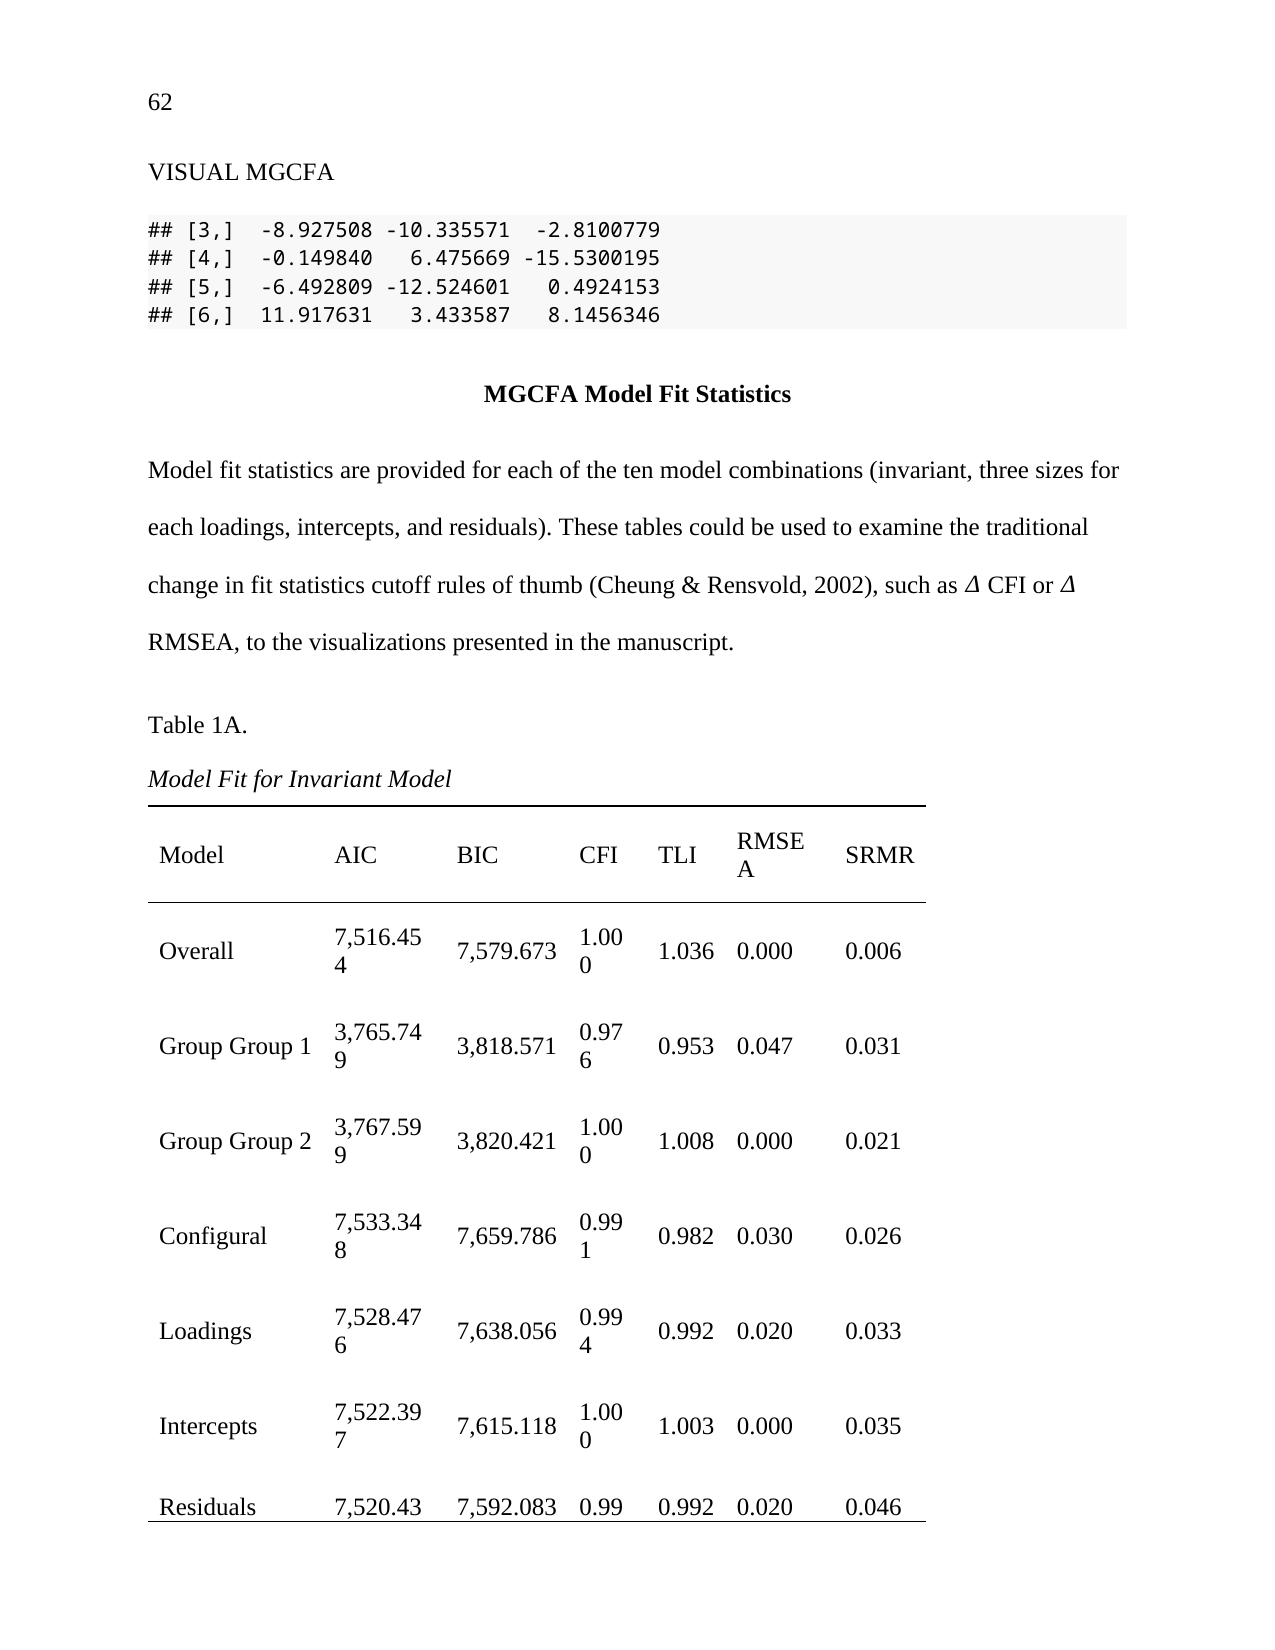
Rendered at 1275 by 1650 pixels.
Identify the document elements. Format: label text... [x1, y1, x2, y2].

table_cell 0.030 [725, 1188, 834, 1283]
text Model fit statistics are provided for each of the ten model combinations (invariant, three sizes for each loadings, intercepts, and residuals). These tables could be used to examine the traditional change in fit statistics cutoff rules of thumb (Cheung & Rensvold, 2002), such as CFI or RMSEA, to the visualizations presented in the manuscript. [148, 455, 1127, 656]
table_cell 7,659.786 [445, 1188, 568, 1283]
table_header TLI [647, 807, 725, 902]
table_header RMSEA [725, 807, 834, 902]
table_header Model [148, 807, 323, 902]
table_cell 0.000 [725, 1093, 834, 1188]
table_header SRMR [834, 807, 926, 902]
table_cell 7,522.397 [323, 1378, 445, 1473]
table_cell 0.047 [725, 998, 834, 1093]
table_cell Configural [148, 1188, 323, 1283]
table_cell 0.000 [725, 1378, 834, 1473]
table_cell 0.982 [647, 1188, 725, 1283]
table_cell 0.031 [834, 998, 926, 1093]
table_cell Residuals [148, 1473, 323, 1521]
table_cell 0.992 [647, 1283, 725, 1378]
table_cell 0.006 [834, 903, 926, 998]
table_cell 3,765.749 [323, 998, 445, 1093]
table_cell 0.035 [834, 1378, 926, 1473]
table_cell 0.026 [834, 1188, 926, 1283]
table_cell 0.021 [834, 1093, 926, 1188]
subtitle MGCFA Model Fit Statistics [148, 379, 1127, 407]
table_cell 7,592.083 [445, 1473, 568, 1521]
table_cell 3,767.599 [323, 1093, 445, 1188]
table_cell 1.000 [568, 1093, 647, 1188]
table_cell 0.991 [568, 1188, 647, 1283]
table_cell 0.033 [834, 1283, 926, 1378]
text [148, 215, 1127, 329]
table_cell 1.003 [647, 1378, 725, 1473]
table_cell 7,638.056 [445, 1283, 568, 1378]
table_cell 3,818.571 [445, 998, 568, 1093]
table_cell Group Group 2 [148, 1093, 323, 1188]
table_header BIC [445, 807, 568, 902]
table_cell 7,615.118 [445, 1378, 568, 1473]
table_cell 7,520.435 [323, 1473, 445, 1521]
table_cell 1.000 [568, 1378, 647, 1473]
table_cell 1.036 [647, 903, 725, 998]
table_cell 3,820.421 [445, 1093, 568, 1188]
text Model Fit for Invariant Model [148, 764, 1127, 792]
table_cell 0.020 [725, 1283, 834, 1378]
table_cell 0.020 [725, 1473, 834, 1521]
table_cell Group Group 1 [148, 998, 323, 1093]
table_cell 7,528.476 [323, 1283, 445, 1378]
table_cell Loadings [148, 1283, 323, 1378]
table_cell 0.046 [834, 1473, 926, 1521]
table_cell 0.976 [568, 998, 647, 1093]
text Table 1A. [148, 710, 1127, 739]
table_header AIC [323, 807, 445, 902]
table_cell 0.994 [568, 1283, 647, 1378]
table_cell 0.991 [568, 1473, 647, 1521]
table_cell 7,579.673 [445, 903, 568, 998]
table_cell 7,533.348 [323, 1188, 445, 1283]
table_cell 0.000 [725, 903, 834, 998]
table_header CFI [568, 807, 647, 902]
table_cell 1.000 [568, 903, 647, 998]
table_cell 0.992 [647, 1473, 725, 1521]
table_cell 7,516.454 [323, 903, 445, 998]
table_cell Overall [148, 903, 323, 998]
table_cell Intercepts [148, 1378, 323, 1473]
table_cell 0.953 [647, 998, 725, 1093]
table_cell 1.008 [647, 1093, 725, 1188]
